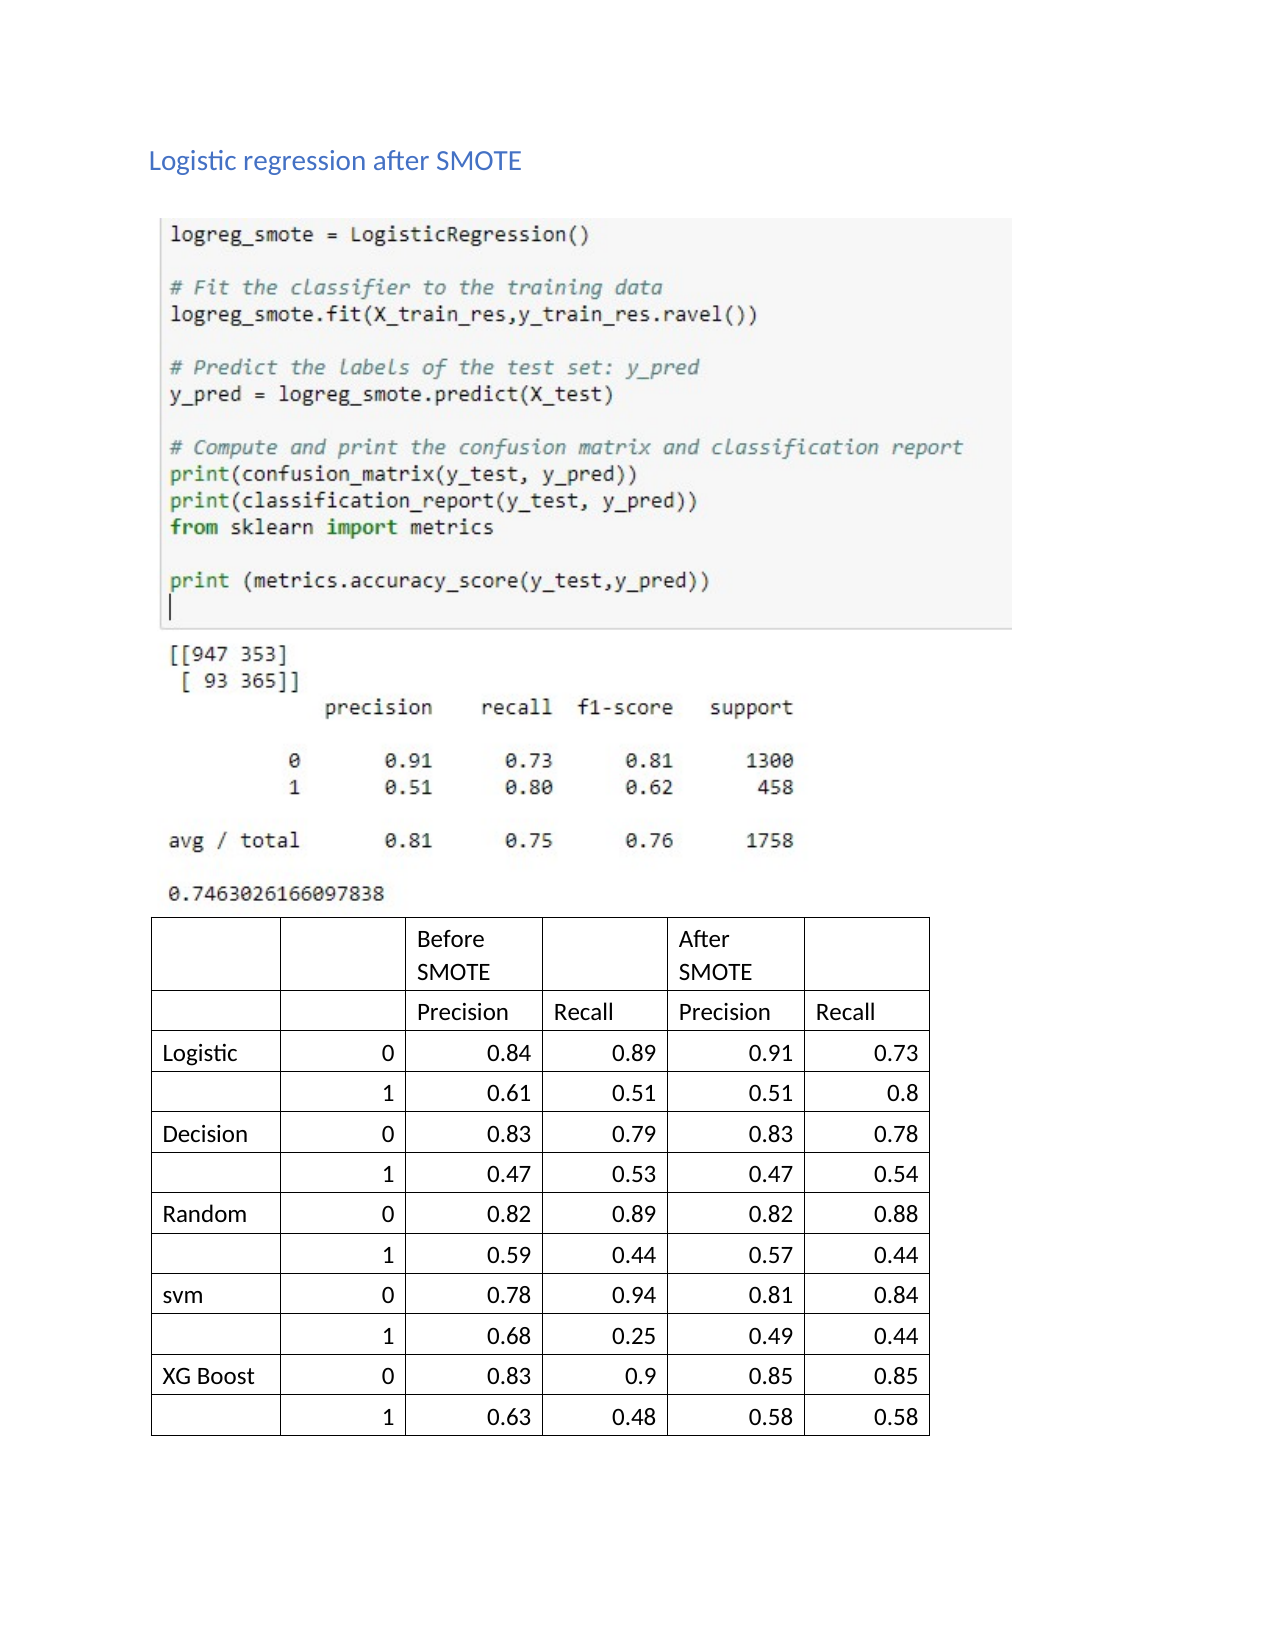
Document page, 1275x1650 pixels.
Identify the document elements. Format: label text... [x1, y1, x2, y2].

table_cell 1 [281, 1153, 405, 1192]
table_cell Recall [805, 991, 929, 1030]
table_cell Precision [668, 991, 804, 1030]
table_cell 0.79 [543, 1112, 667, 1152]
table_cell 0.51 [668, 1072, 804, 1111]
table_cell 0.61 [406, 1072, 542, 1111]
table_cell 0.54 [805, 1153, 929, 1192]
table_cell 0.89 [543, 1031, 667, 1071]
table_cell 0.47 [406, 1153, 542, 1192]
table_cell [152, 1153, 280, 1192]
table_cell 0.48 [543, 1395, 667, 1434]
table_cell Recall [543, 991, 667, 1030]
table_cell 0 [281, 1031, 405, 1071]
table_header [805, 918, 929, 990]
table_cell 0.63 [406, 1395, 542, 1434]
table_cell 0.83 [406, 1355, 542, 1394]
table_cell 0.89 [543, 1193, 667, 1232]
table_cell 0 [281, 1193, 405, 1232]
table_cell XG Boost [152, 1355, 280, 1394]
table_cell 0.53 [543, 1153, 667, 1192]
table_header [152, 918, 280, 990]
table_cell 0.85 [805, 1355, 929, 1394]
table_header Before SMOTE [406, 918, 542, 990]
table_cell 0.49 [668, 1314, 804, 1354]
table_cell 0.83 [406, 1112, 542, 1152]
table_cell [152, 1072, 280, 1111]
table_cell 0.78 [406, 1274, 542, 1313]
table_cell 0.44 [805, 1234, 929, 1273]
table_cell 0.9 [543, 1355, 667, 1394]
table_cell 0 [281, 1274, 405, 1313]
table_header [543, 918, 667, 990]
table_cell 0.84 [406, 1031, 542, 1071]
table_cell 1 [281, 1395, 405, 1434]
table_cell 0.84 [805, 1274, 929, 1313]
table_cell Decision [152, 1112, 280, 1152]
table_header After SMOTE [668, 918, 804, 990]
table_cell svm [152, 1274, 280, 1313]
table_cell 0.47 [668, 1153, 804, 1192]
table_cell 0.8 [805, 1072, 929, 1111]
table_cell 0.68 [406, 1314, 542, 1354]
table_cell Logistic [152, 1031, 280, 1071]
table_cell 0.58 [668, 1395, 804, 1434]
table_cell 0.88 [805, 1193, 929, 1232]
subtitle Logistic regression after SMOTE [148, 142, 1149, 178]
table_cell 0.94 [543, 1274, 667, 1313]
table_cell 0.58 [805, 1395, 929, 1434]
table_cell [152, 1314, 280, 1354]
table_cell 0.57 [668, 1234, 804, 1273]
table_cell [152, 991, 280, 1030]
table_header [281, 918, 405, 990]
table_cell 1 [281, 1314, 405, 1354]
table_cell 0.51 [543, 1072, 667, 1111]
table_cell [281, 991, 405, 1030]
table_cell 0.59 [406, 1234, 542, 1273]
table_cell Random [152, 1193, 280, 1232]
table_cell [152, 1234, 280, 1273]
table_cell 0.83 [668, 1112, 804, 1152]
table_cell 0 [281, 1112, 405, 1152]
picture [157, 218, 1012, 915]
table_cell 0.81 [668, 1274, 804, 1313]
table_cell 0.91 [668, 1031, 804, 1071]
table_cell 0.82 [406, 1193, 542, 1232]
table_cell 0.44 [805, 1314, 929, 1354]
table_cell 1 [281, 1072, 405, 1111]
table_cell 1 [281, 1234, 405, 1273]
table_cell 0 [281, 1355, 405, 1394]
table_cell 0.44 [543, 1234, 667, 1273]
table_cell 0.78 [805, 1112, 929, 1152]
table_cell 0.73 [805, 1031, 929, 1071]
table_cell 0.82 [668, 1193, 804, 1232]
table_cell [152, 1395, 280, 1434]
table_cell 0.25 [543, 1314, 667, 1354]
table_cell 0.85 [668, 1355, 804, 1394]
table_cell Precision [406, 991, 542, 1030]
